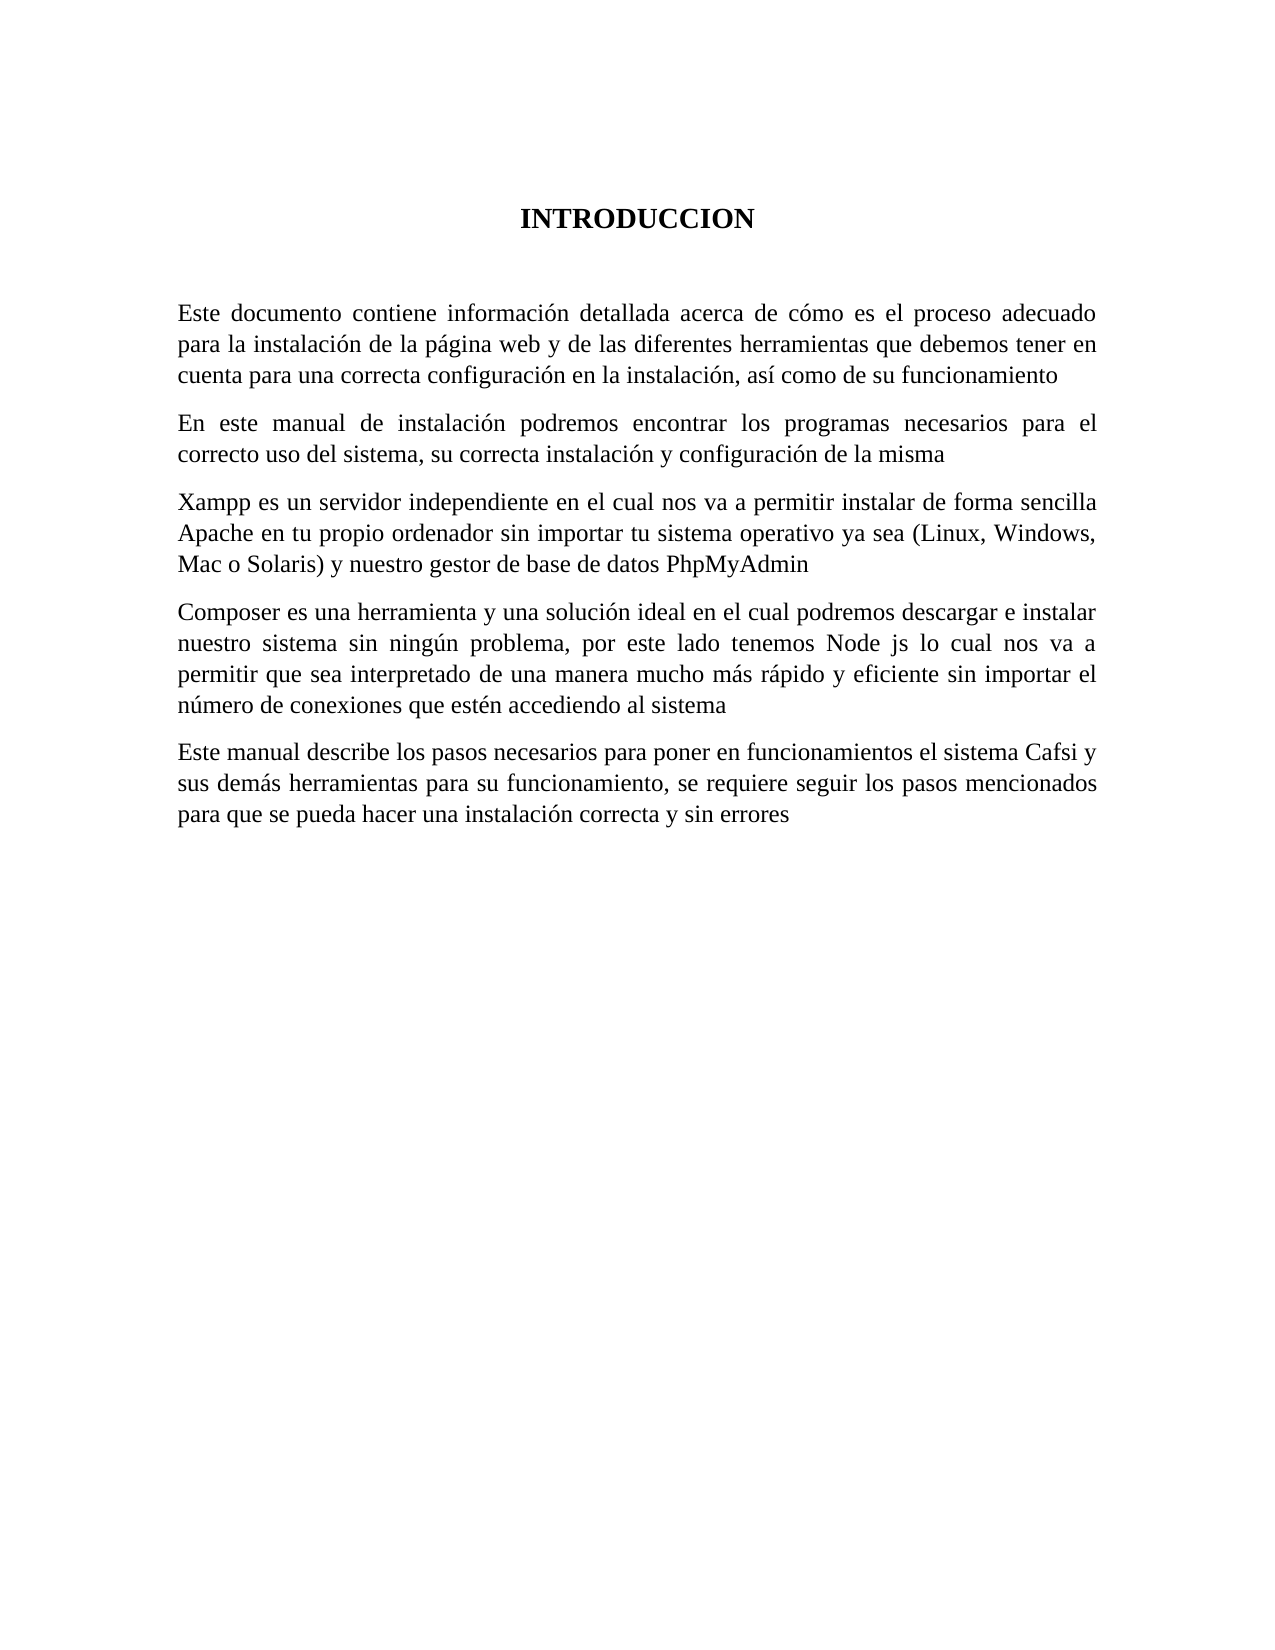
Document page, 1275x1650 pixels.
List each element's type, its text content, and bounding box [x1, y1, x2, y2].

text Este documento contiene información detallada acerca de cómo es el proceso adecuado para la instalación de la página web y de las diferentes herramientas que debemos tener en cuenta para una correcta configuración en la instalación, así como de su funcionamiento [177, 298, 1098, 389]
text Este manual describe los pasos necesarios para poner en funcionamientos el sistema Cafsi y sus demás herramientas para su funcionamiento, se requiere seguir los pasos mencionados para que se pueda hacer una instalación correcta y sin errores [177, 737, 1098, 828]
subtitle INTRODUCCION [177, 201, 1098, 234]
text En este manual de instalación podremos encontrar los programas necesarios para el correcto uso del sistema, su correcta instalación y configuración de la misma [177, 408, 1098, 468]
text Xampp es un servidor independiente en el cual nos va a permitir instalar de forma sencilla Apache en tu propio ordenador sin importar tu sistema operativo ya sea (Linux, Windows, Mac o Solaris) y nuestro gestor de base de datos PhpMyAdmin [177, 487, 1098, 578]
text Composer es una herramienta y una solución ideal en el cual podremos descargar e instalar nuestro sistema sin ningún problema, por este lado tenemos Node js lo cual nos va a permitir que sea interpretado de una manera mucho más rápido y eficiente sin importar el número de conexiones que estén accediendo al sistema [177, 597, 1098, 718]
